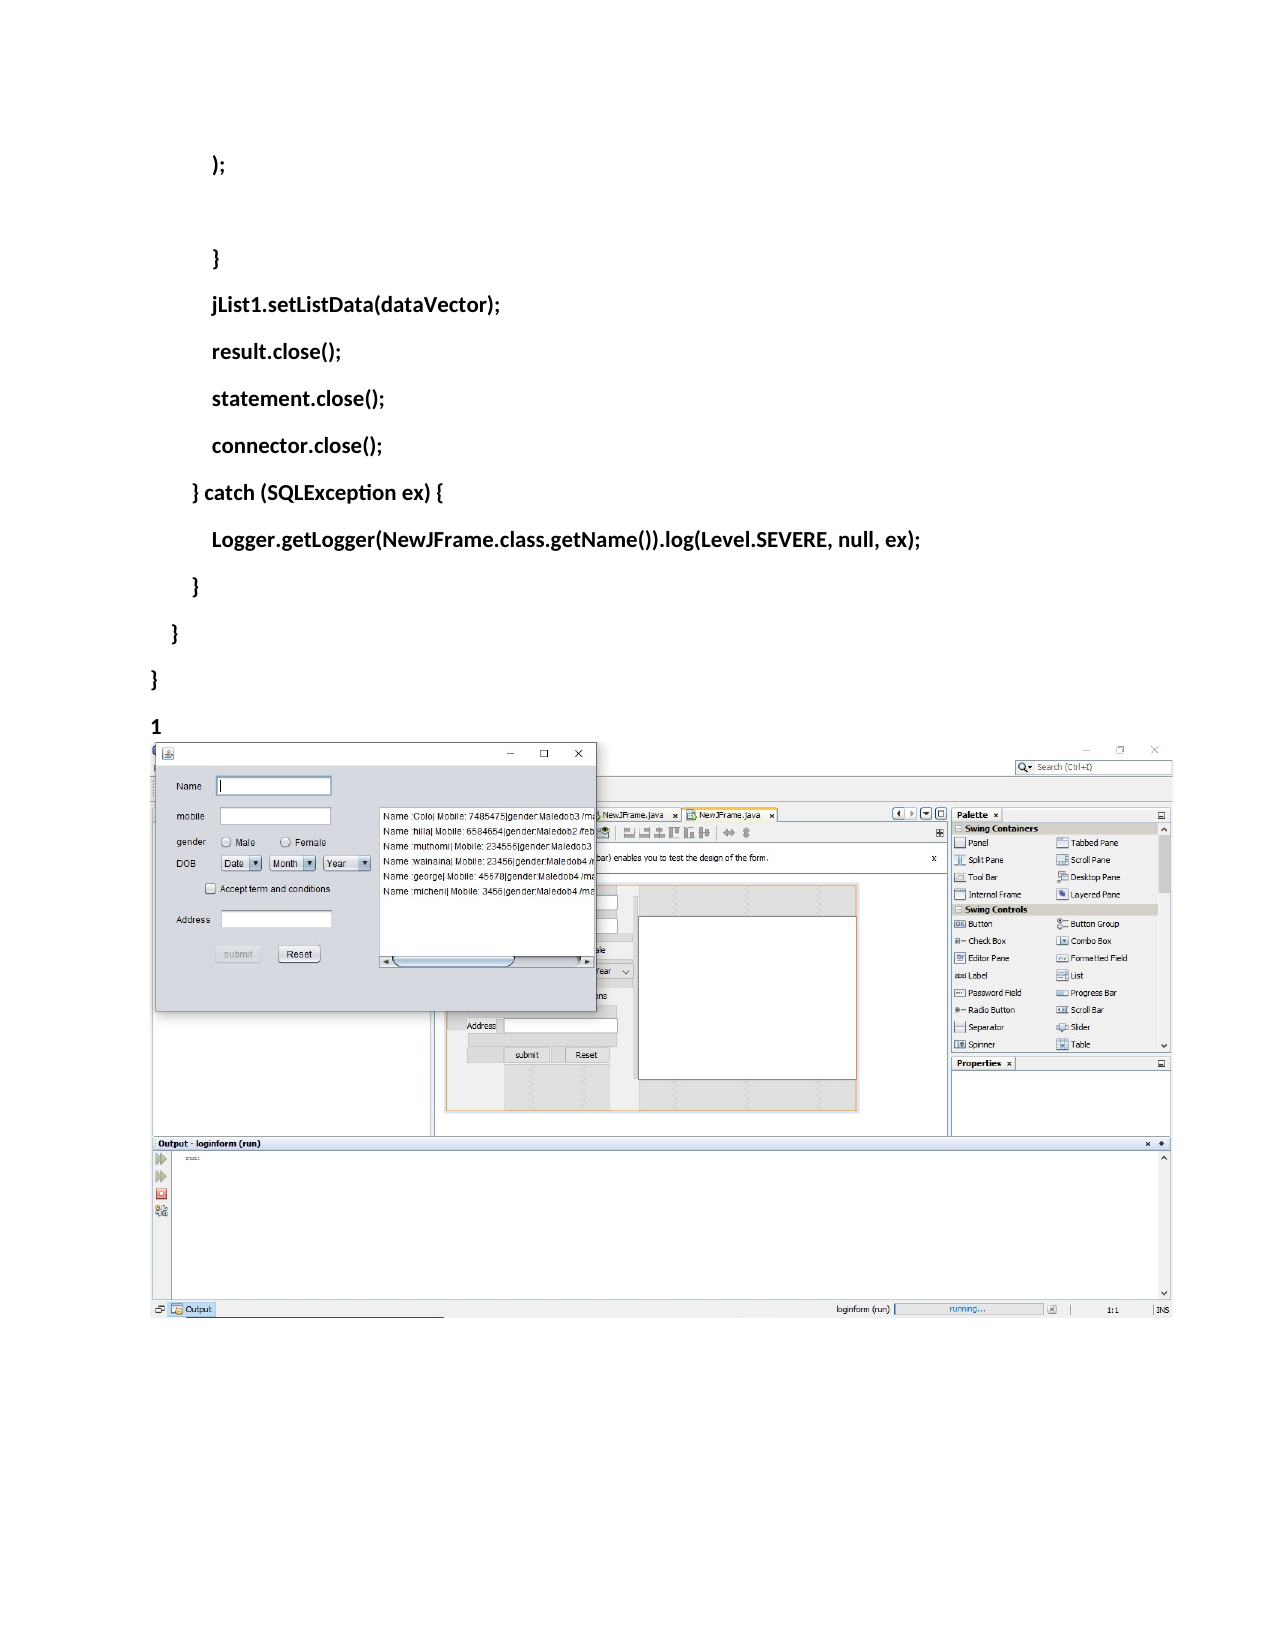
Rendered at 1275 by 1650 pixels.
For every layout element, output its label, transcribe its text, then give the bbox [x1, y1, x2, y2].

text } [150, 619, 1125, 647]
text 1 [150, 712, 1125, 742]
text } [150, 666, 1125, 694]
text } [150, 572, 1125, 600]
text Logger.getLogger(NewJFrame.class.getName()).log(Level.SEVERE, null, ex); [150, 525, 1125, 553]
picture [150, 742, 1173, 1318]
text } catch (SQLException ex) { [150, 478, 1125, 506]
text result.close(); [150, 337, 1125, 366]
text ); [150, 150, 1125, 178]
text jList1.setListData(dataVector); [150, 291, 1125, 319]
text statement.close(); [150, 384, 1125, 412]
text } [150, 244, 1125, 272]
text connector.close(); [150, 431, 1125, 459]
